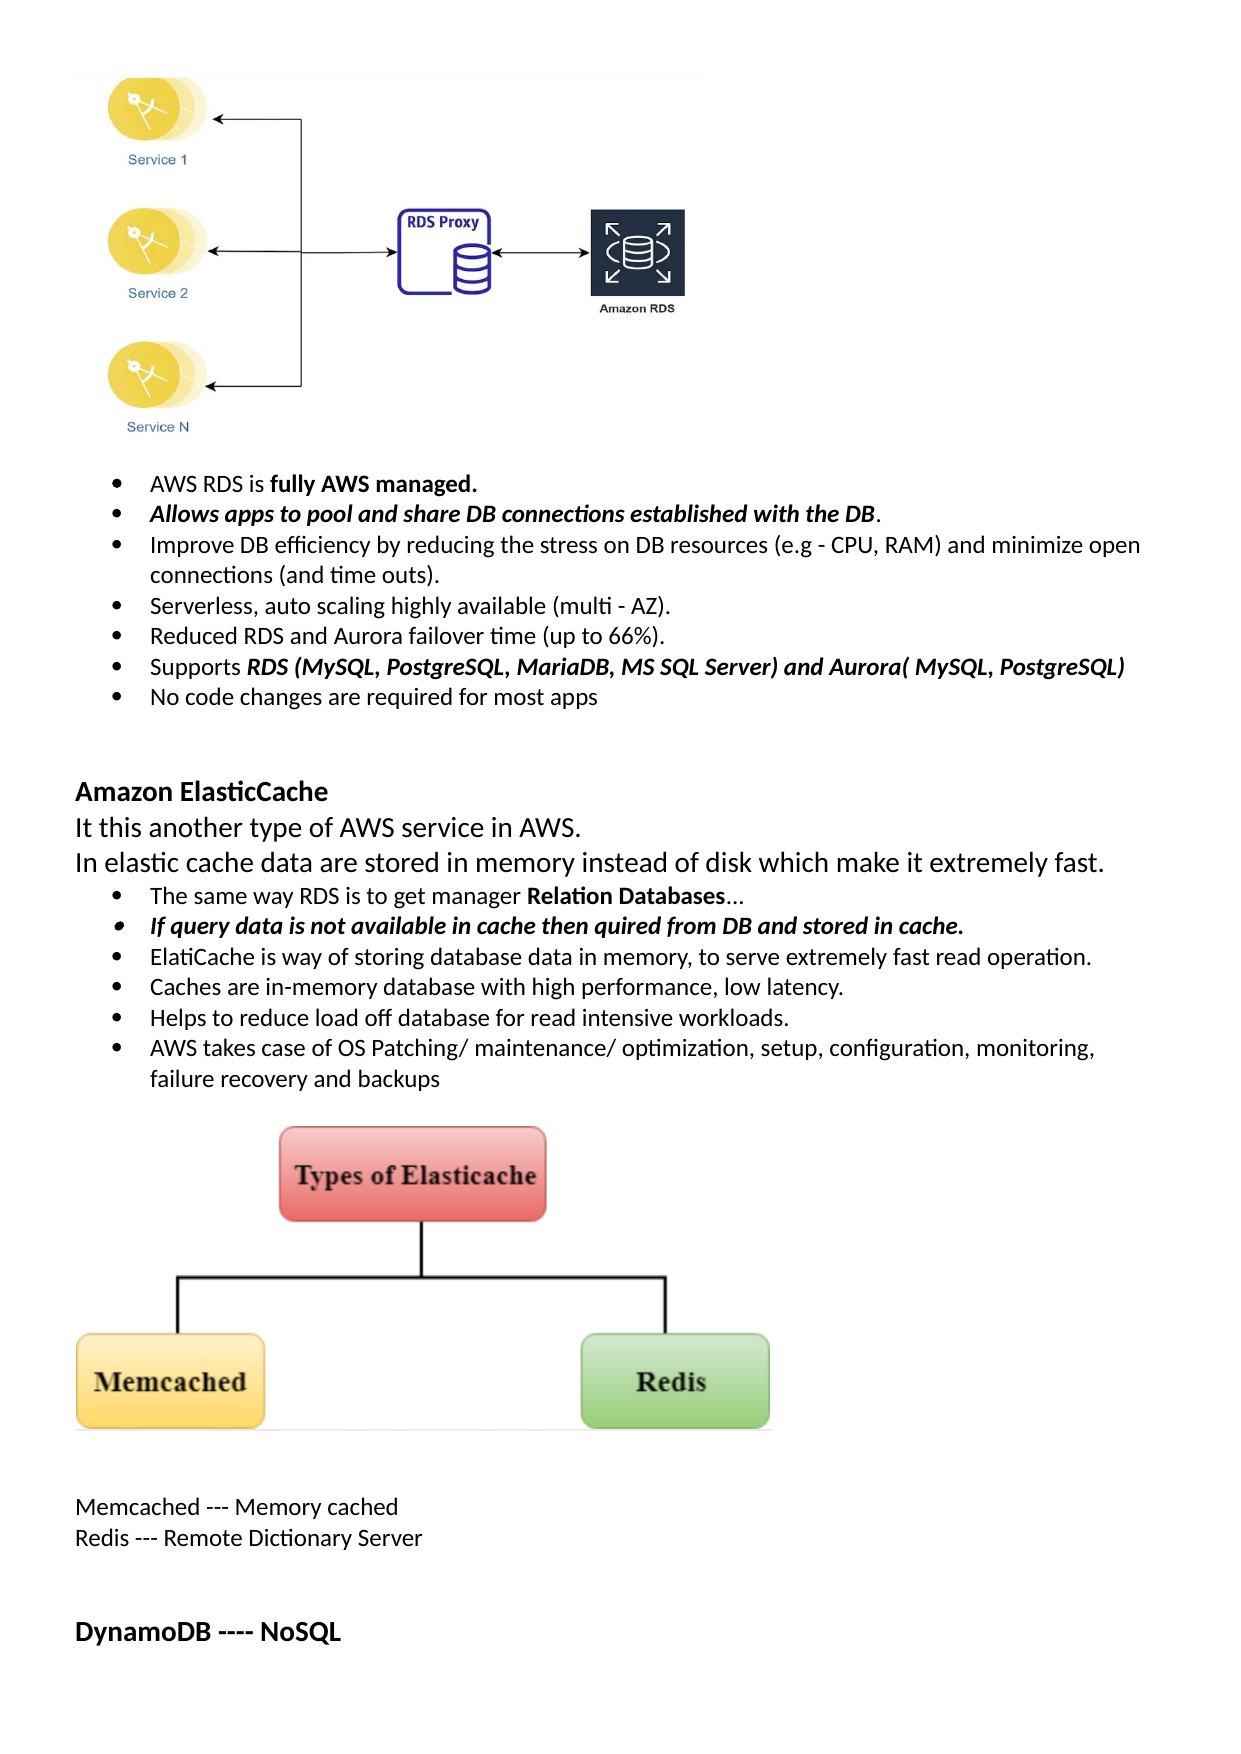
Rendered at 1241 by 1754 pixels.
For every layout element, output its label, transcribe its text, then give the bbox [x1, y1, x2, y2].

text Amazon ElasticCache [75, 773, 1165, 809]
list Improve DB efficiency by reducing the stress on DB resources (e.g - CPU, RAM) and minimize open connections (and time outs). [112, 529, 1165, 590]
text DynamoDB ---- NoSQL [75, 1613, 1165, 1649]
list The same way RDS is to get manager Relation Databases... [112, 880, 1165, 910]
list AWS takes case of OS Patching/ maintenance/ optimization, setup, configuration, monitoring, failure recovery and backups [112, 1032, 1165, 1093]
list No code changes are required for most apps [112, 681, 1165, 712]
list Reduced RDS and Aurora failover time (up to 66%). [112, 620, 1165, 651]
list ElatiCache is way of storing database data in memory, to serve extremely fast read operation. [112, 941, 1165, 971]
picture [75, 75, 702, 438]
list If query data is not available in cache then quired from DB and stored in cache. [112, 910, 1165, 941]
text Memcached --- Memory cached [75, 1491, 1165, 1522]
text It this another type of AWS service in AWS. [75, 809, 1165, 844]
list AWS RDS is fully AWS managed. [112, 468, 1165, 498]
list Serverless, auto scaling highly available (multi - AZ). [112, 590, 1165, 620]
list Supports RDS (MySQL, PostgreSQL, MariaDB, MS SQL Server) and Aurora( MySQL, PostgreSQL) [112, 651, 1165, 681]
list Caches are in-memory database with high performance, low latency. [112, 971, 1165, 1002]
picture [75, 1124, 772, 1431]
list Allows apps to pool and share DB connections established with the DB. [112, 498, 1165, 529]
text In elastic cache data are stored in memory instead of disk which make it extremely fast. [75, 844, 1165, 880]
text Redis --- Remote Dictionary Server [75, 1522, 1165, 1552]
list Helps to reduce load off database for read intensive workloads. [112, 1002, 1165, 1032]
